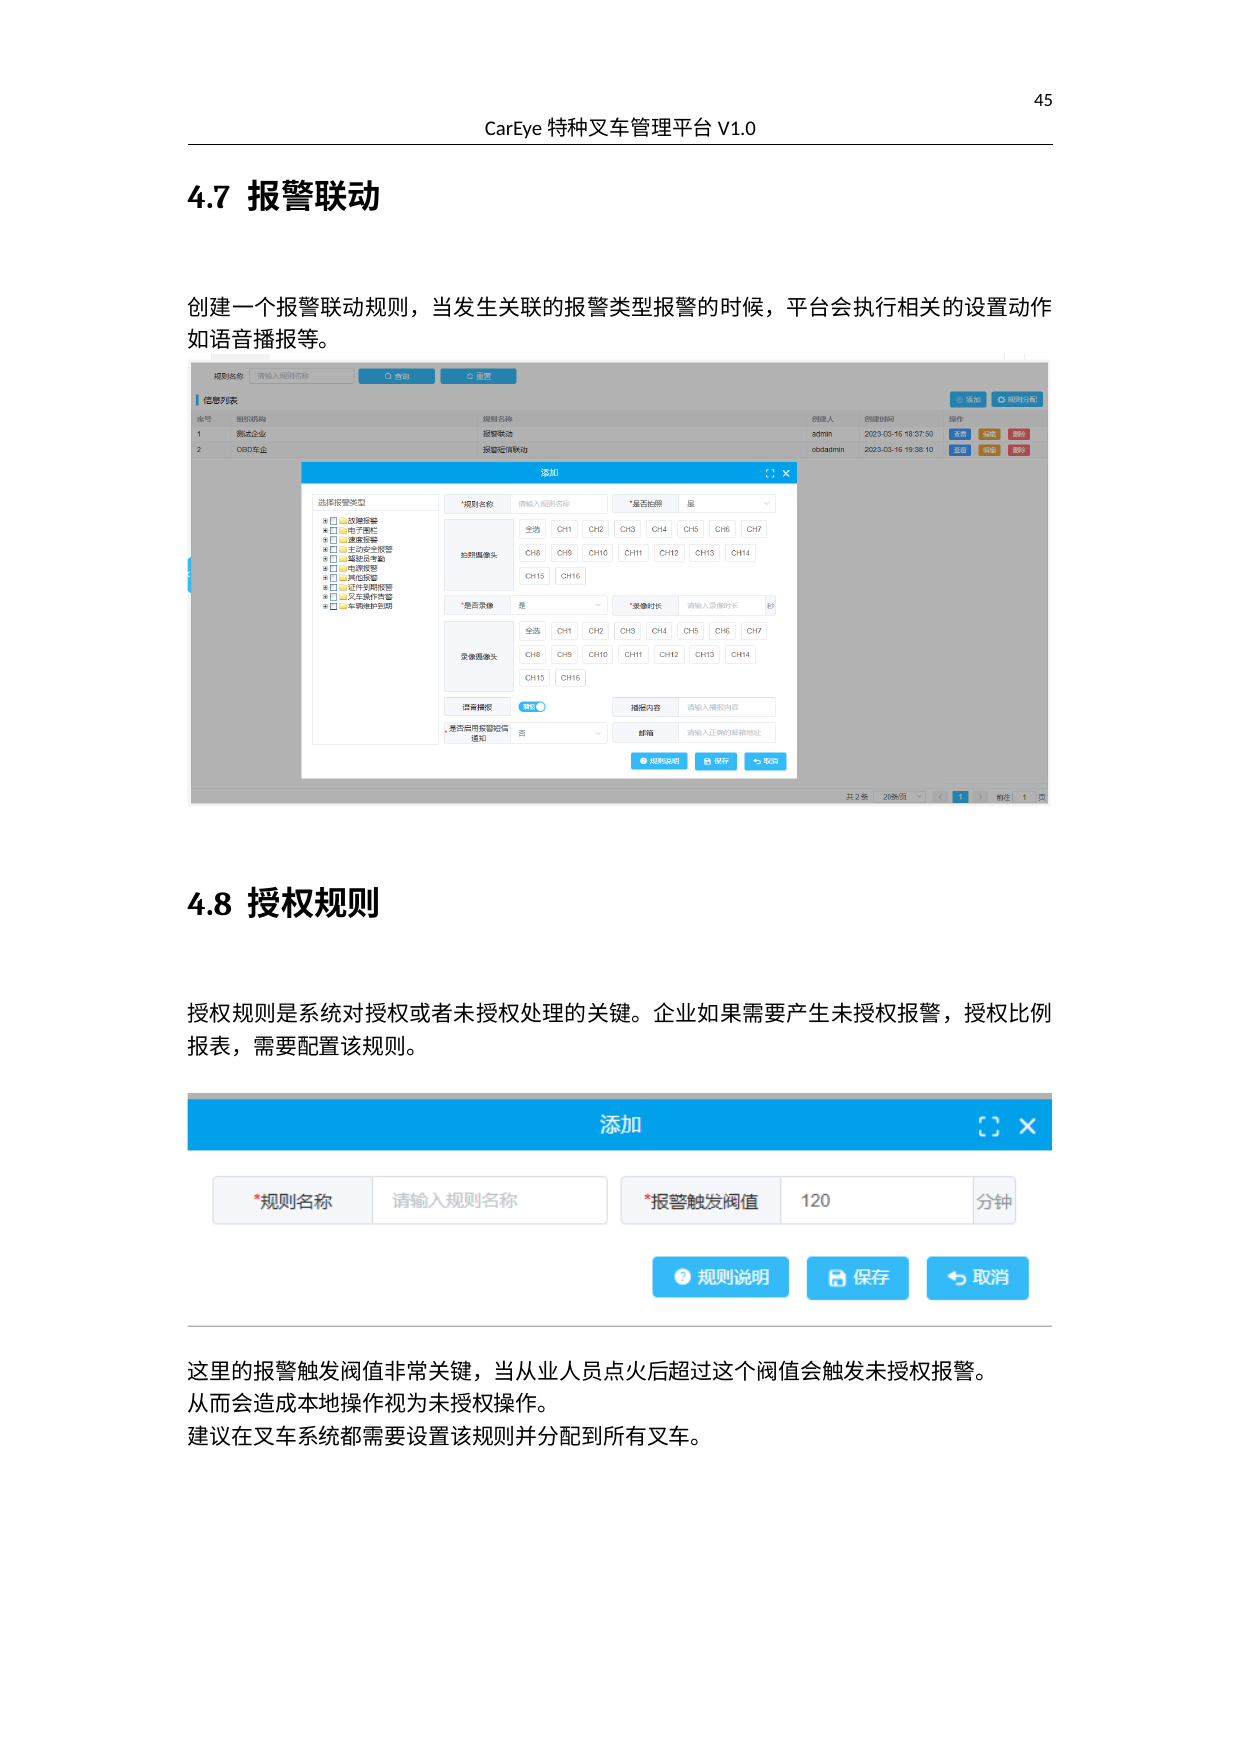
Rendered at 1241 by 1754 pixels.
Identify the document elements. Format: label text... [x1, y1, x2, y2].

picture [608, 1116, 619, 1124]
subtitle 授权规则 [187, 869, 1053, 934]
text 这里的报警触发阀值非常关键，当从业人员点火后超过这个阀值会触发未授权报警。 [187, 1353, 1053, 1386]
subtitle 报警联动 [187, 162, 1053, 227]
picture [187, 1151, 1052, 1327]
text 建议在叉车系统都需要设置该规则并分配到所有叉车。 [187, 1418, 1053, 1451]
text 从而会造成本地操作视为未授权操作。 [187, 1386, 1053, 1418]
picture [1020, 1119, 1035, 1133]
picture [187, 1093, 1052, 1099]
text 授权规则是系统对授权或者未授权处理的关键。企业如果需要产生未授权报警，授权比例报表，需要配置该规则。 [187, 996, 1053, 1061]
picture [187, 354, 1051, 806]
picture [607, 1124, 619, 1133]
text 创建一个报警联动规则，当发生关联的报警类型报警的时候，平台会执行相关的设置动作，如语音播报等。 [187, 289, 1053, 354]
picture [633, 1118, 641, 1132]
